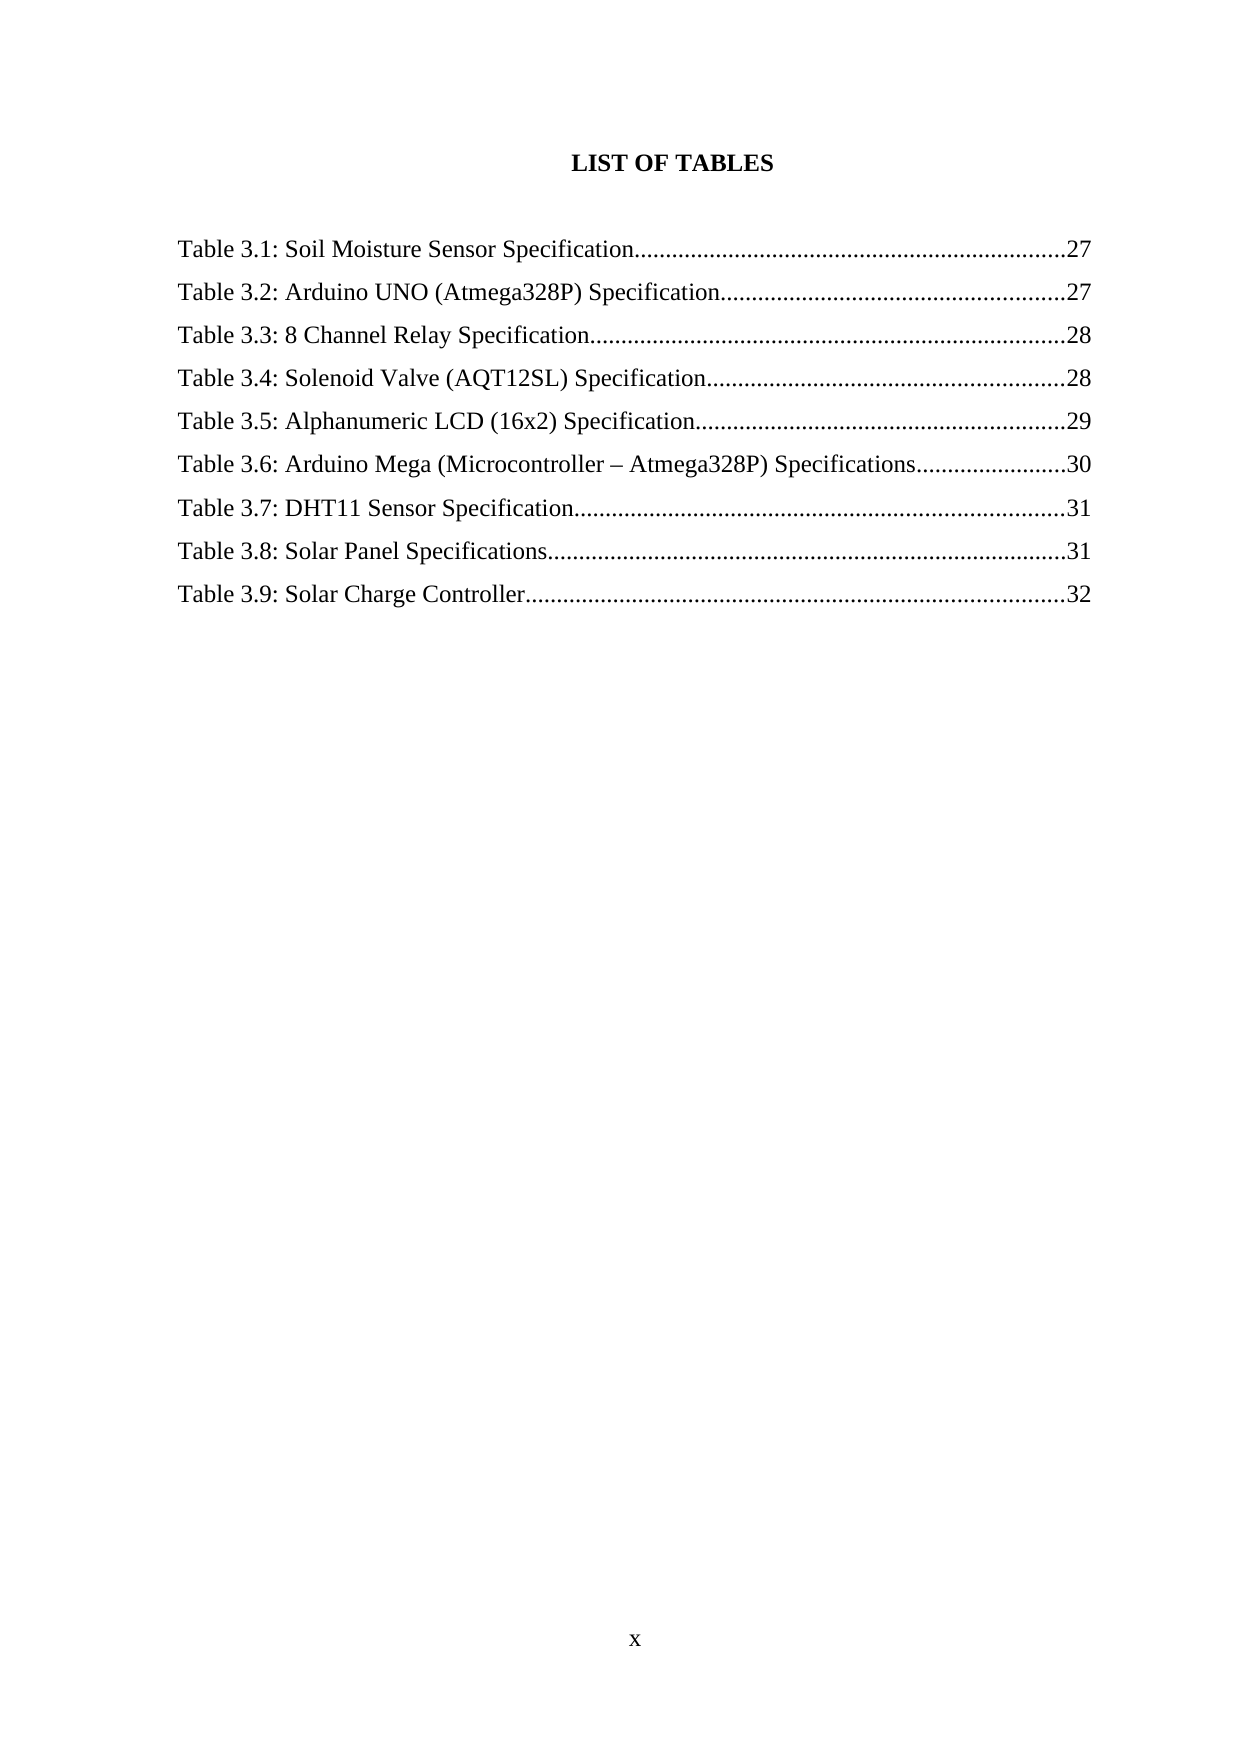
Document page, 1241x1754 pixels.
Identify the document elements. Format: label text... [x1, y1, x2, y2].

text Table 3.6: Arduino Mega (Microcontroller – Atmega328P) Specifications 30 [177, 449, 1092, 478]
text Table 3.8: Solar Panel Specifications 31 [177, 536, 1092, 564]
text Table 3.3: 8 Channel Relay Specification 28 [177, 320, 1092, 349]
text Table 3.1: Soil Moisture Sensor Specification 27 [177, 234, 1092, 263]
text Table 3.7: DHT11 Sensor Specification 31 [177, 493, 1092, 521]
text Table 3.4: Solenoid Valve (AQT12SL) Specification 28 [177, 363, 1092, 392]
text Table 3.9: Solar Charge Controller 32 [177, 579, 1092, 608]
text Table 3.2: Arduino UNO (Atmega328P) Specification 27 [177, 277, 1092, 306]
text Table 3.5: Alphanumeric LCD (16x2) Specification 29 [177, 406, 1092, 435]
subtitle LIST OF TABLES [252, 148, 1092, 176]
